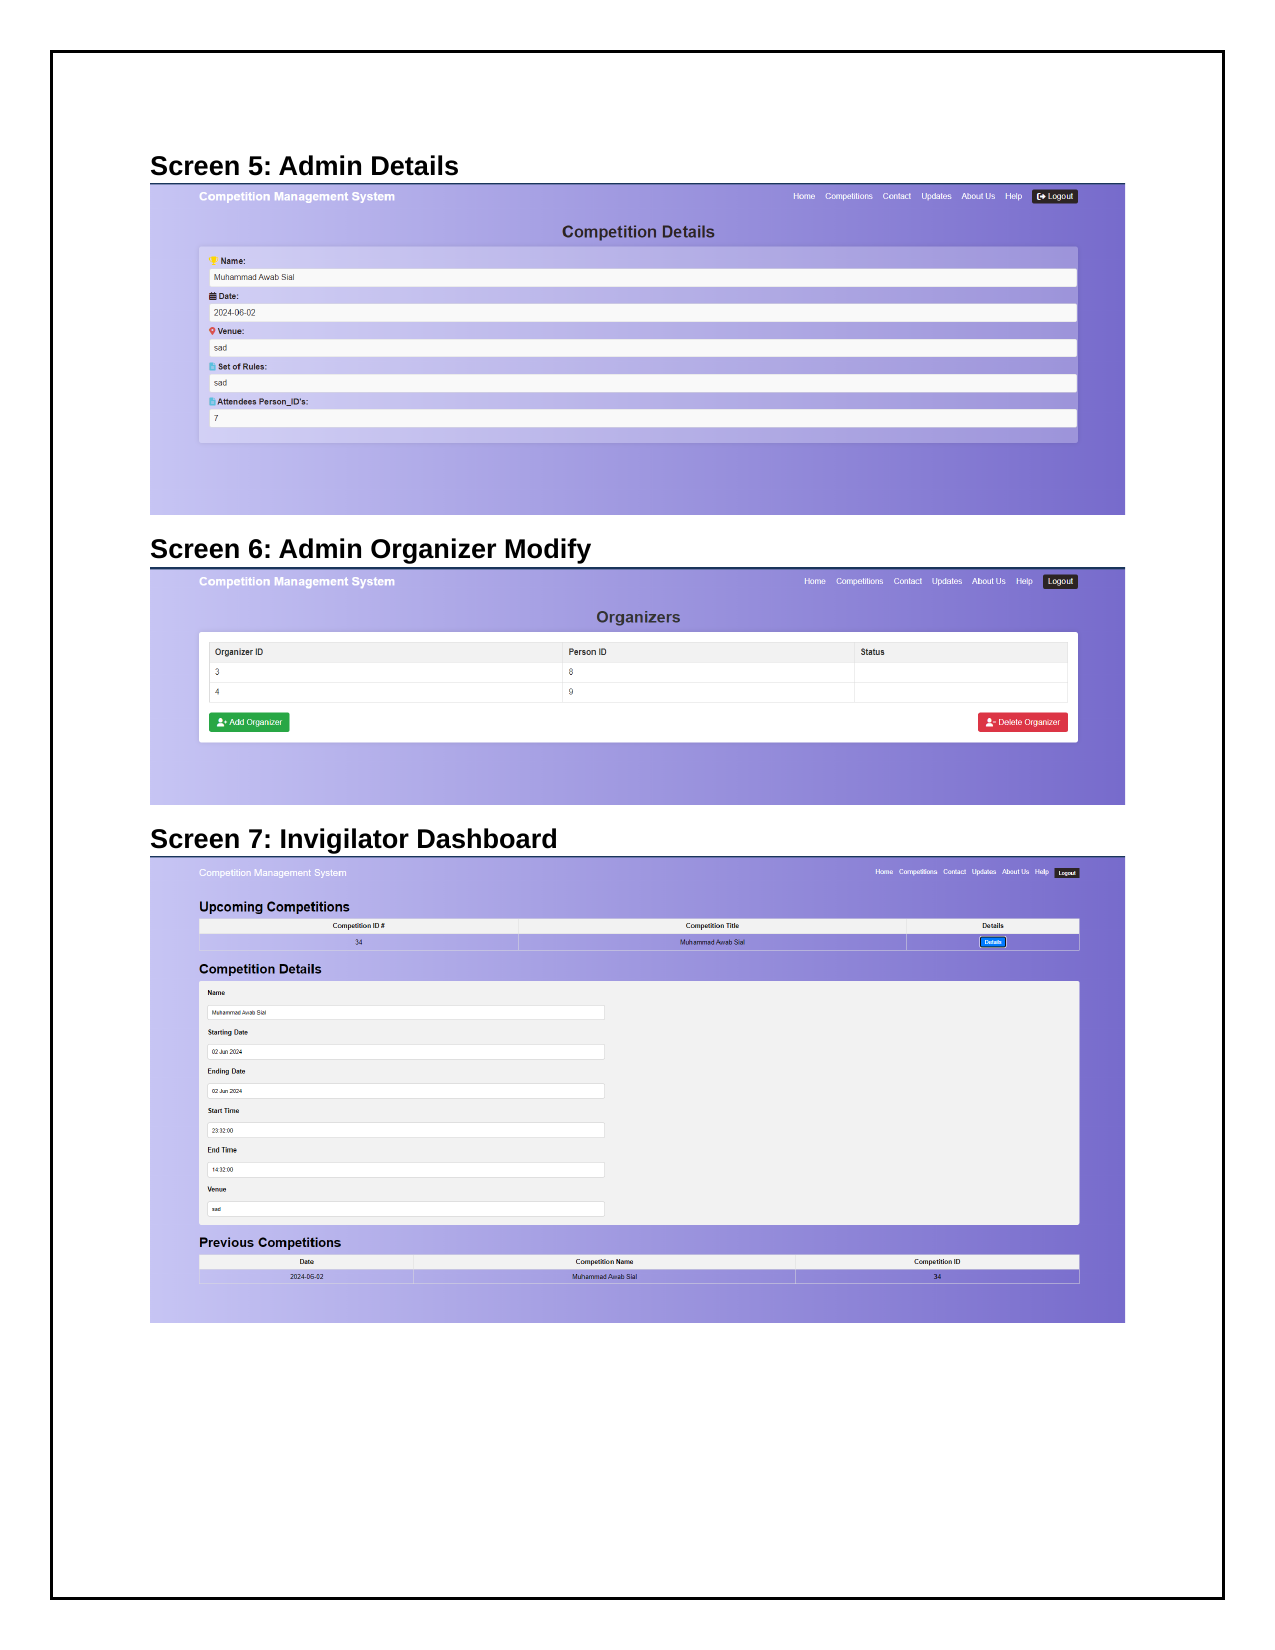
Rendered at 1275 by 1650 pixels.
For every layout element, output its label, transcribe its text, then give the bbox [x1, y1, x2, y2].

subtitle Screen 5: Admin Details [150, 150, 1125, 181]
subtitle Screen 7: Invigilator Dashboard [150, 823, 1125, 854]
picture [150, 567, 1125, 805]
picture [150, 183, 1125, 515]
picture [150, 856, 1125, 1323]
subtitle Screen 6: Admin Organizer Modify [150, 533, 1125, 564]
